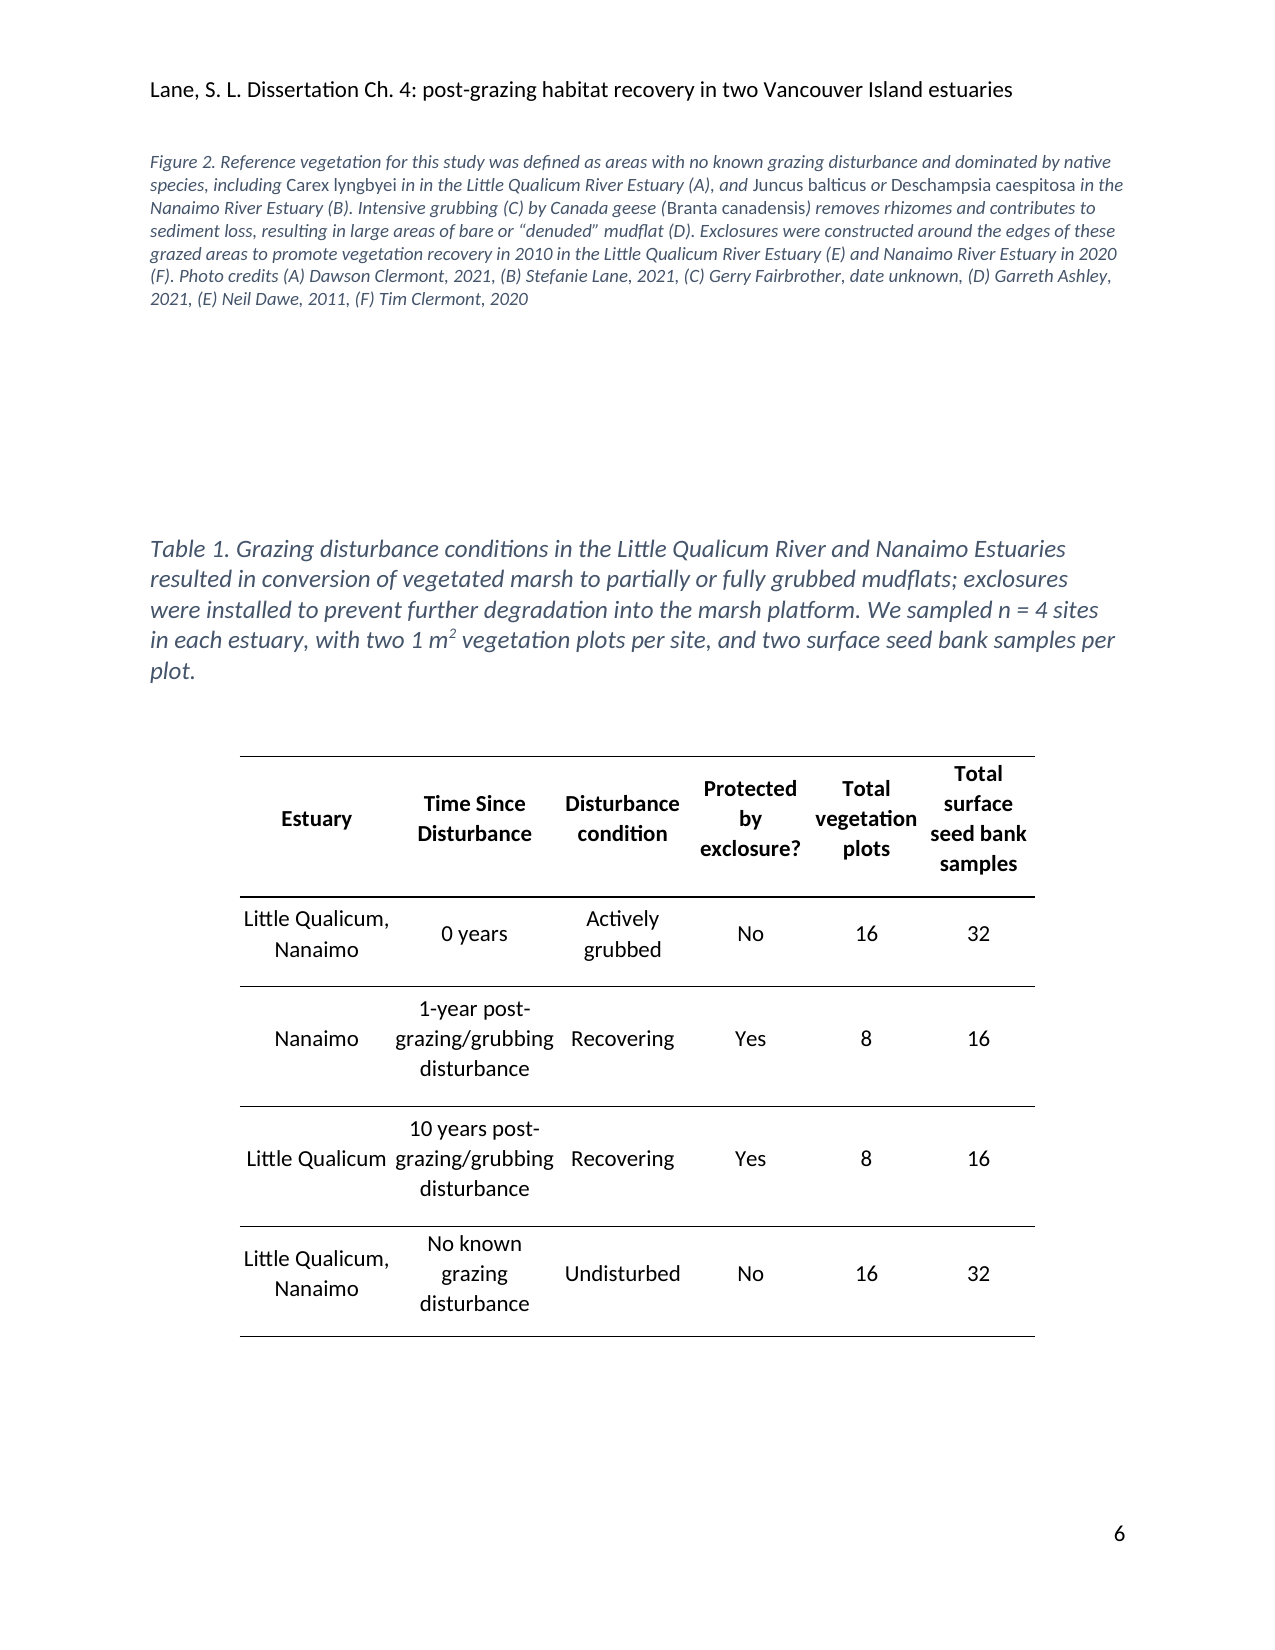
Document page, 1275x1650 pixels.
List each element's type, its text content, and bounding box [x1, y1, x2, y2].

table_cell 10 years post-grazing/grubbing disturbance [394, 1107, 555, 1226]
table_cell Recovering [555, 1107, 690, 1226]
table_cell Little Qualicum, Nanaimo [240, 1227, 393, 1336]
table_cell Recovering [555, 987, 690, 1106]
table_cell Actively grubbed [555, 898, 690, 986]
table_cell 8 [811, 1107, 921, 1226]
table_cell 16 [921, 987, 1035, 1106]
table_cell 32 [921, 1227, 1035, 1336]
table_cell Yes [690, 1107, 811, 1226]
table_cell 16 [811, 898, 921, 986]
table_cell Little Qualicum, Nanaimo [240, 898, 393, 986]
table_cell 8 [811, 987, 921, 1106]
table_cell No [690, 1227, 811, 1336]
table_header Disturbance condition [555, 757, 690, 896]
table_cell Yes [690, 987, 811, 1106]
table_cell 16 [811, 1227, 921, 1336]
table_cell Little Qualicum [240, 1107, 393, 1226]
table_cell 1-year post-grazing/grubbing disturbance [394, 987, 555, 1106]
table_cell Nanaimo [240, 987, 393, 1106]
table_cell 16 [921, 1107, 1035, 1226]
table_header Protected by exclosure? [690, 757, 811, 896]
table_cell No known grazing disturbance [394, 1227, 555, 1336]
table_header Estuary [240, 757, 393, 896]
table_cell 0 years [394, 898, 555, 986]
table_header Total surface seed bank samples [921, 757, 1035, 896]
table_cell No [690, 898, 811, 986]
table_cell Undisturbed [555, 1227, 690, 1336]
text Table 1. Grazing disturbance conditions in the Little Qualicum River and Nanaimo Estuaries resulted in conversion of vegetated marsh to partially or fully grubbed mudflats; exclosures were installed to prevent further degradation into the marsh platform. We sampled n = 4 sites in each estuary, with two 1 m2 vegetation plots per site, and two surface seed bank samples per plot. [150, 533, 1125, 686]
table_header Time Since Disturbance [394, 757, 555, 896]
table_cell 32 [921, 898, 1035, 986]
table_header Total vegetation plots [811, 757, 921, 896]
